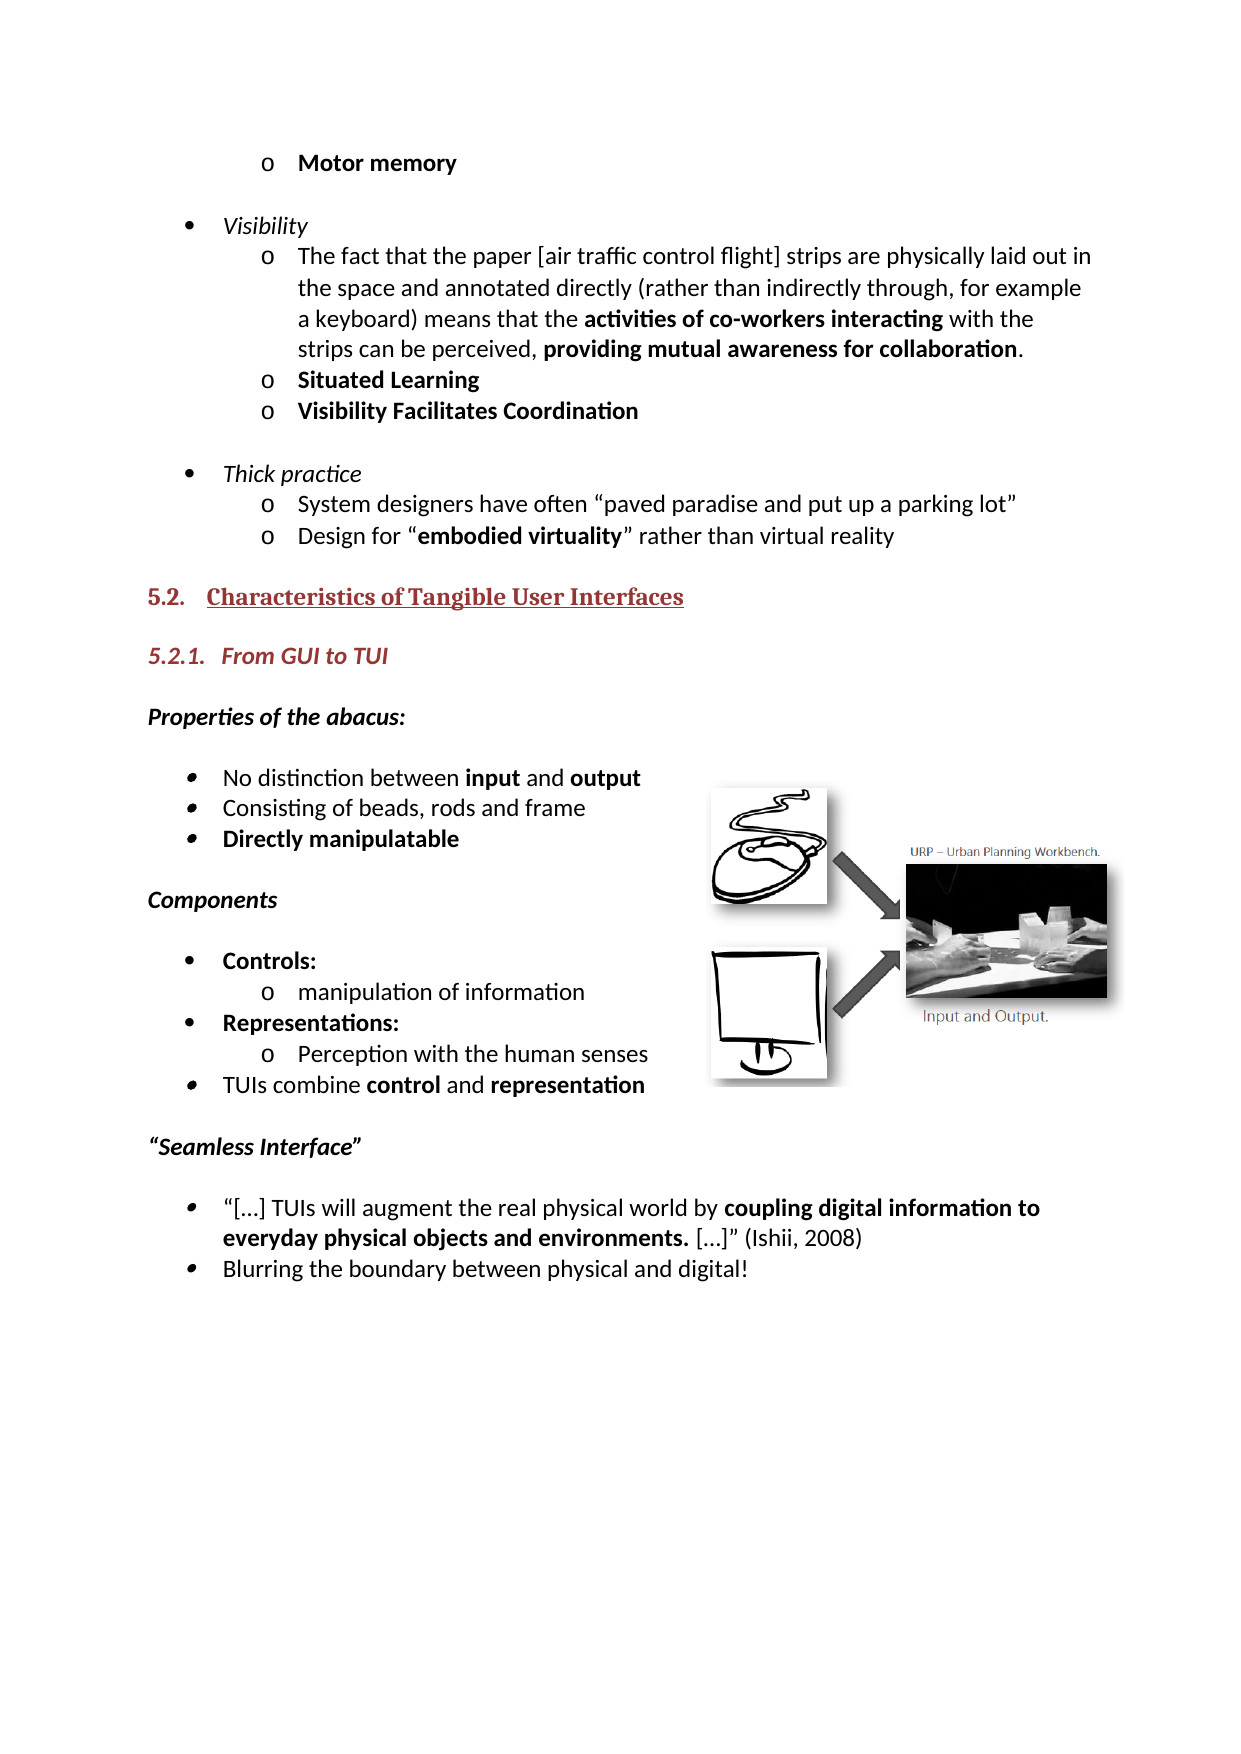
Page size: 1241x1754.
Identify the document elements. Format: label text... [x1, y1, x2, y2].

list Thick practice [185, 458, 1093, 488]
list Controls: [185, 945, 705, 976]
list TUIs combine control and representation [185, 1070, 1093, 1100]
list No distinction between input and output [185, 762, 1093, 792]
list Situated Learning [260, 364, 1093, 396]
list Perception with the human senses [260, 1038, 705, 1070]
list “[…] TUIs will augment the real physical world by coupling digital information to everyday physical objects and environments. […]” (Ishii, 2008) [185, 1192, 1093, 1253]
list Visibility Facilitates Coordination [260, 396, 1093, 427]
list Visibility [185, 210, 1093, 240]
list manipulation of information [260, 976, 705, 1007]
list Characteristics of Tangible User Interfaces [148, 582, 1093, 611]
text “Seamless Interface” [148, 1131, 1093, 1161]
list Representations: [185, 1007, 705, 1038]
list Design for “embodied virtuality” rather than virtual reality [260, 520, 1093, 552]
list Directly manipulatable [185, 823, 705, 853]
list Consisting of beads, rods and frame [185, 792, 705, 823]
text Properties of the abacus: [148, 701, 1093, 731]
list System designers have often “paved paradise and put up a parking lot” [260, 488, 1093, 520]
list From GUI to TUI [148, 640, 1093, 670]
text Components [148, 884, 705, 914]
list The fact that the paper [air traffic control flight] strips are physically laid out in the space and annotated directly (rather than indirectly through, for example a keyboard) means that the activities of co-workers interacting with the strips can be perceived, providing mutual awareness for collaboration. [260, 240, 1093, 364]
list Motor memory [260, 148, 1093, 179]
list Blurring the boundary between physical and digital! [185, 1253, 1093, 1283]
picture [705, 780, 1124, 1087]
